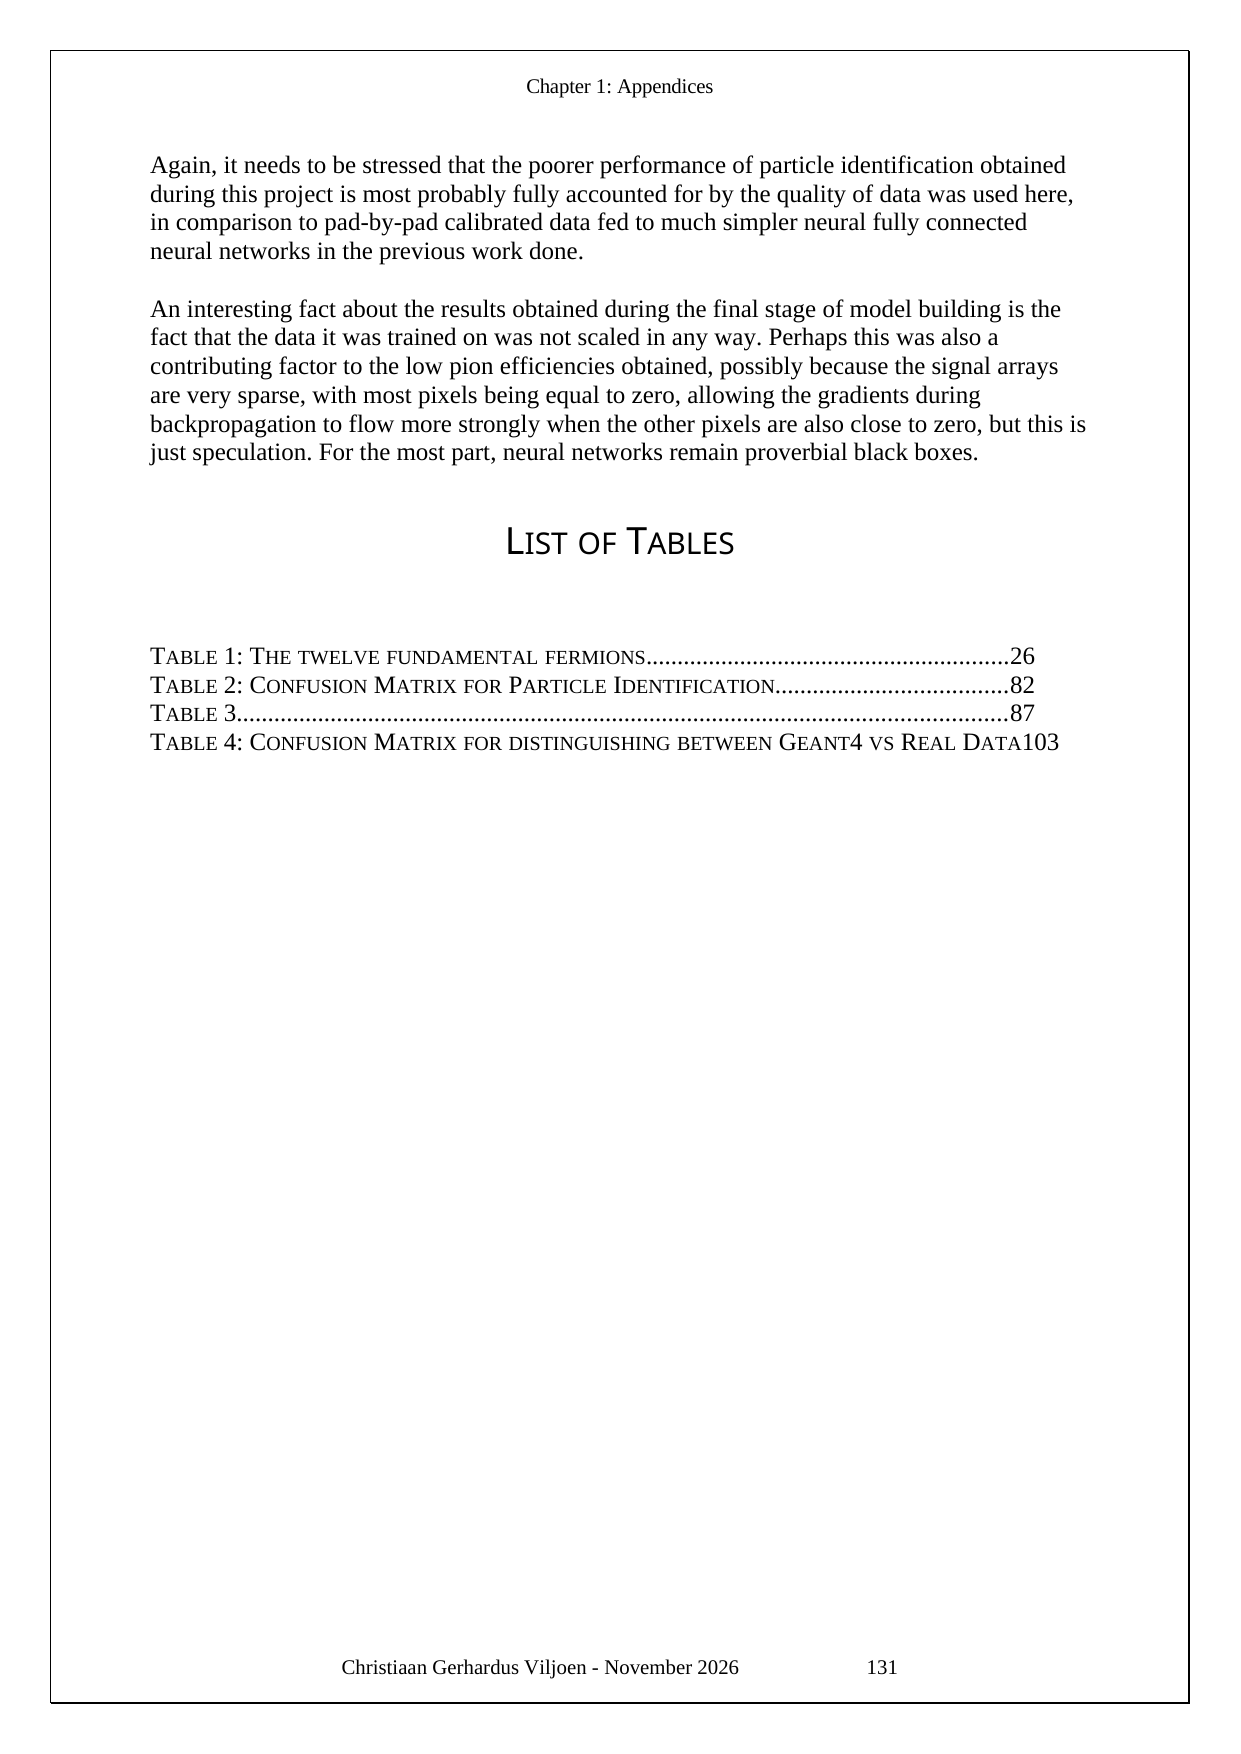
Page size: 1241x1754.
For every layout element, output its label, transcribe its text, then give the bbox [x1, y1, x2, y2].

text Table 3 87 [150, 698, 1089, 727]
text Table 4: Confusion Matrix for distinguishing between Geant4 vs Real Data 103 [150, 727, 1089, 756]
text An interesting fact about the results obtained during the final stage of model building is the fact that the data it was trained on was not scaled in any way. Perhaps this was also a contributing factor to the low pion efficiencies obtained, possibly because the signal arrays are very sparse, with most pixels being equal to zero, allowing the gradients during backpropagation to flow more strongly when the other pixels are also close to zero, but this is just speculation. For the most part, neural networks remain proverbial black boxes. [150, 294, 1089, 466]
text Again, it needs to be stressed that the poorer performance of particle identification obtained during this project is most probably fully accounted for by the quality of data was used here, in comparison to pad-by-pad calibrated data fed to much simpler neural fully connected neural networks in the previous work done. [150, 150, 1089, 265]
subtitle List of Tables [150, 514, 1089, 565]
text Table 1: The twelve fundamental fermions. 26 [150, 641, 1089, 670]
text Table 2: Confusion Matrix for Particle Identification 82 [150, 670, 1089, 698]
